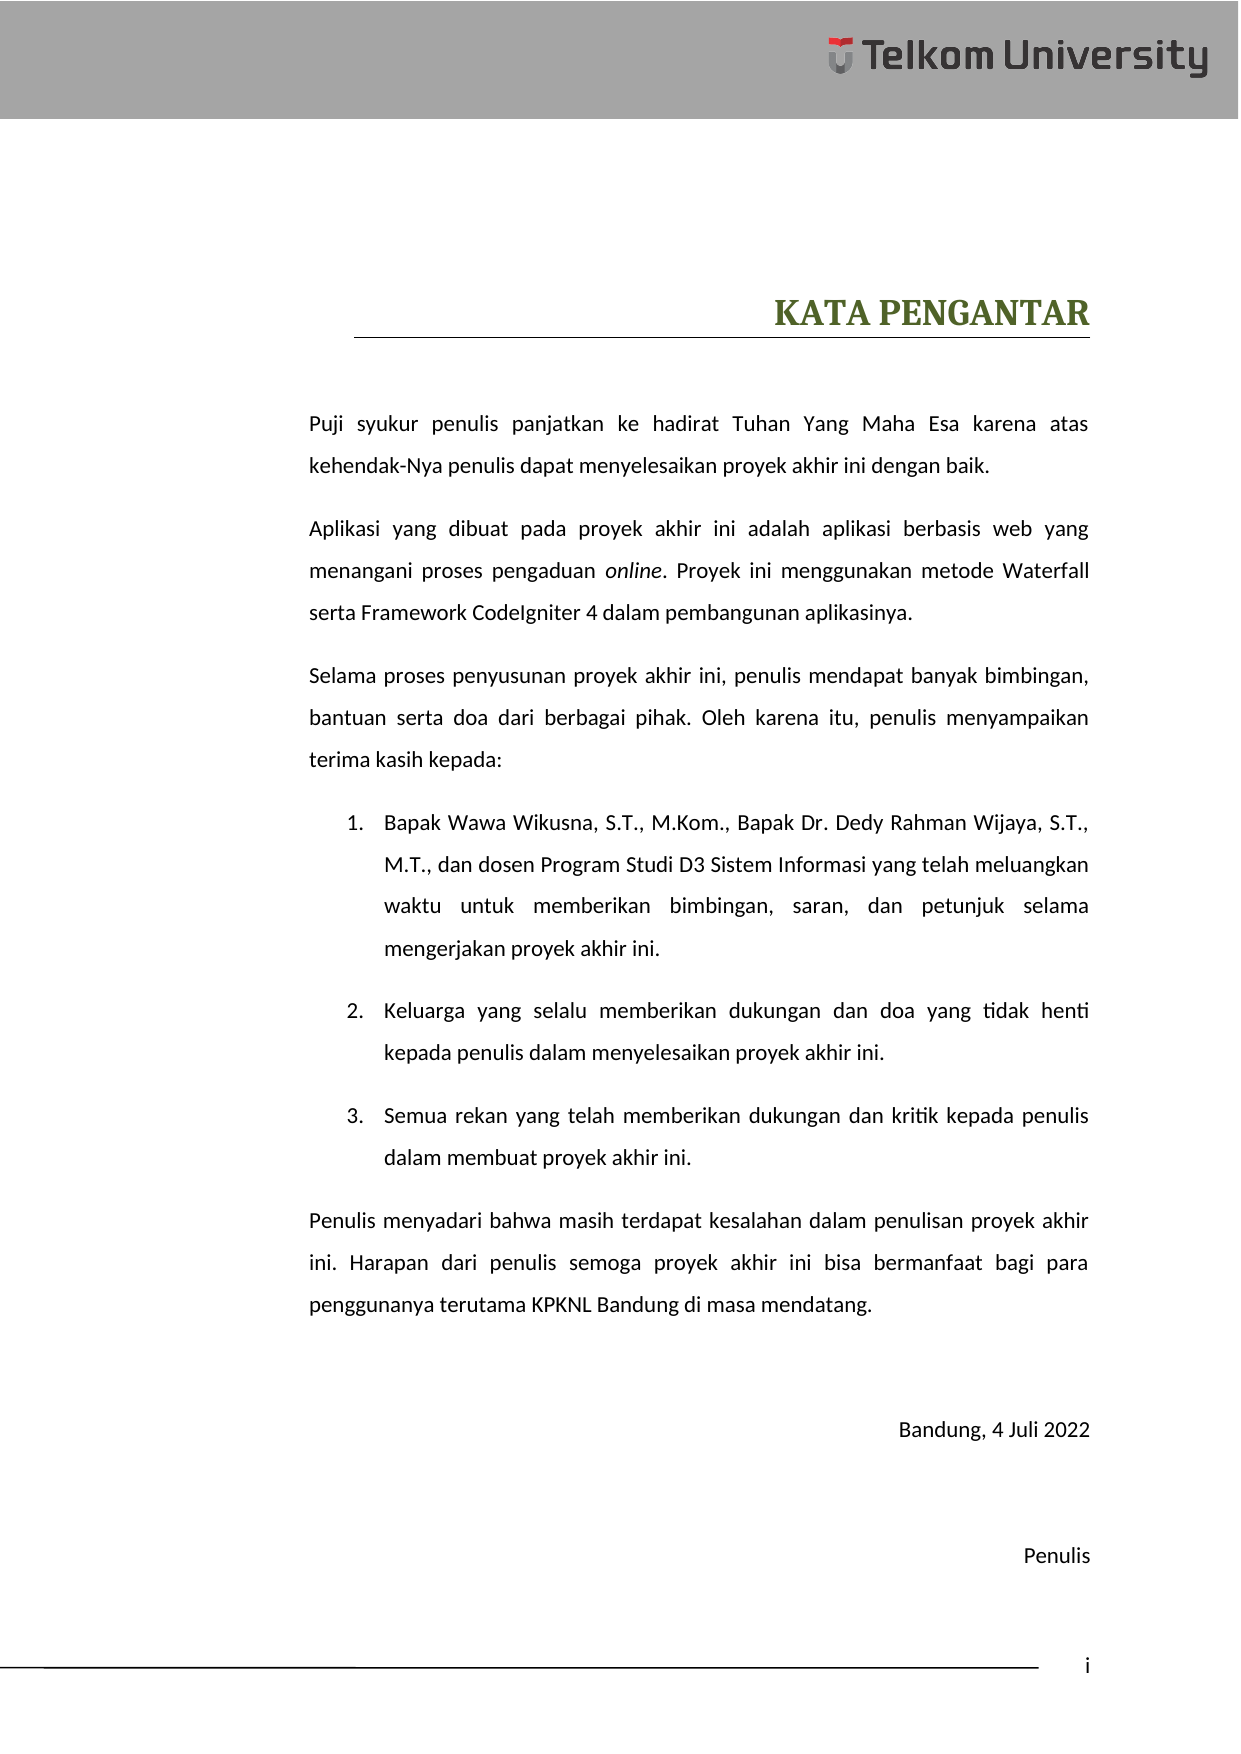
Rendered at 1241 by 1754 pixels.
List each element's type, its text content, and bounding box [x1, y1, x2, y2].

text Selama proses penyusunan proyek akhir ini, penulis mendapat banyak bimbingan, bantuan serta doa dari berbagai pihak. Oleh karena itu, penulis menyampaikan terima kasih kepada: [309, 661, 1090, 773]
list Keluarga yang selalu memberikan dukungan dan doa yang tidak henti kepada penulis dalam menyelesaikan proyek akhir ini. [346, 996, 1090, 1066]
subtitle KATA PENGANTAR [354, 292, 1090, 337]
list Semua rekan yang telah memberikan dukungan dan kritik kepada penulis dalam membuat proyek akhir ini. [346, 1101, 1090, 1171]
picture [828, 37, 1208, 78]
list Bapak Wawa Wikusna, S.T., M.Kom., Bapak Dr. Dedy Rahman Wijaya, S.T., M.T., dan dosen Program Studi D3 Sistem Informasi yang telah meluangkan waktu untuk memberikan bimbingan, saran, dan petunjuk selama mengerjakan proyek akhir ini. [346, 808, 1090, 962]
text Puji syukur penulis panjatkan ke hadirat Tuhan Yang Maha Esa karena atas kehendak-Nya penulis dapat menyelesaikan proyek akhir ini dengan baik. [309, 409, 1090, 479]
text Bandung, 4 Juli 2022 [309, 1416, 1090, 1444]
text Penulis [309, 1541, 1090, 1569]
text Aplikasi yang dibuat pada proyek akhir ini adalah aplikasi berbasis web yang menangani proses pengaduan online. Proyek ini menggunakan metode Waterfall serta Framework CodeIgniter 4 dalam pembangunan aplikasinya. [309, 514, 1090, 626]
text Penulis menyadari bahwa masih terdapat kesalahan dalam penulisan proyek akhir ini. Harapan dari penulis semoga proyek akhir ini bisa bermanfaat bagi para penggunanya terutama KPKNL Bandung di masa mendatang. [309, 1206, 1090, 1318]
